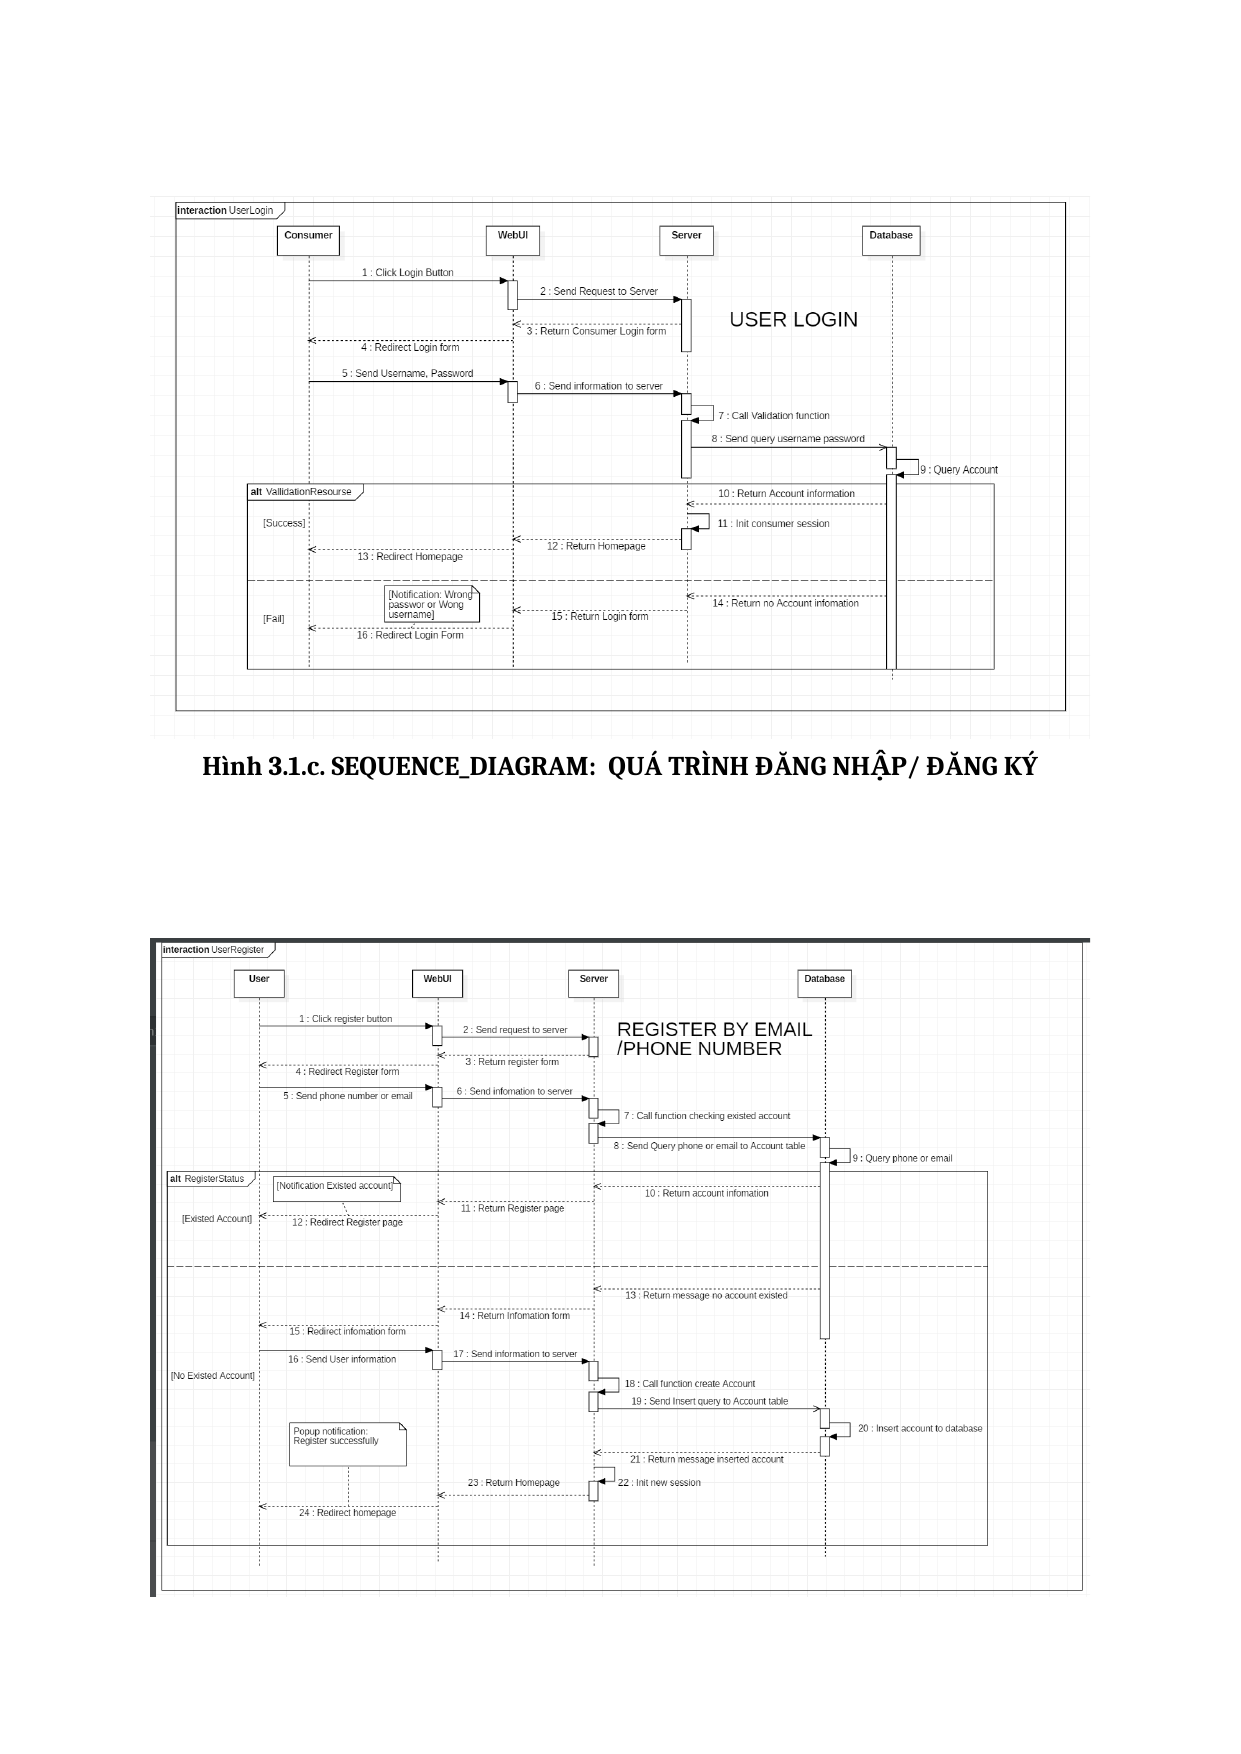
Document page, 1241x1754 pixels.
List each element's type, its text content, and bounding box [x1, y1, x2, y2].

text Hình 3.1.c. SEQUENCE_DIAGRAM: QUÁ TRÌNH ĐĂNG NHẬP/ ĐĂNG KÝ [150, 751, 1090, 783]
picture [150, 938, 1091, 1597]
picture [150, 196, 1091, 739]
